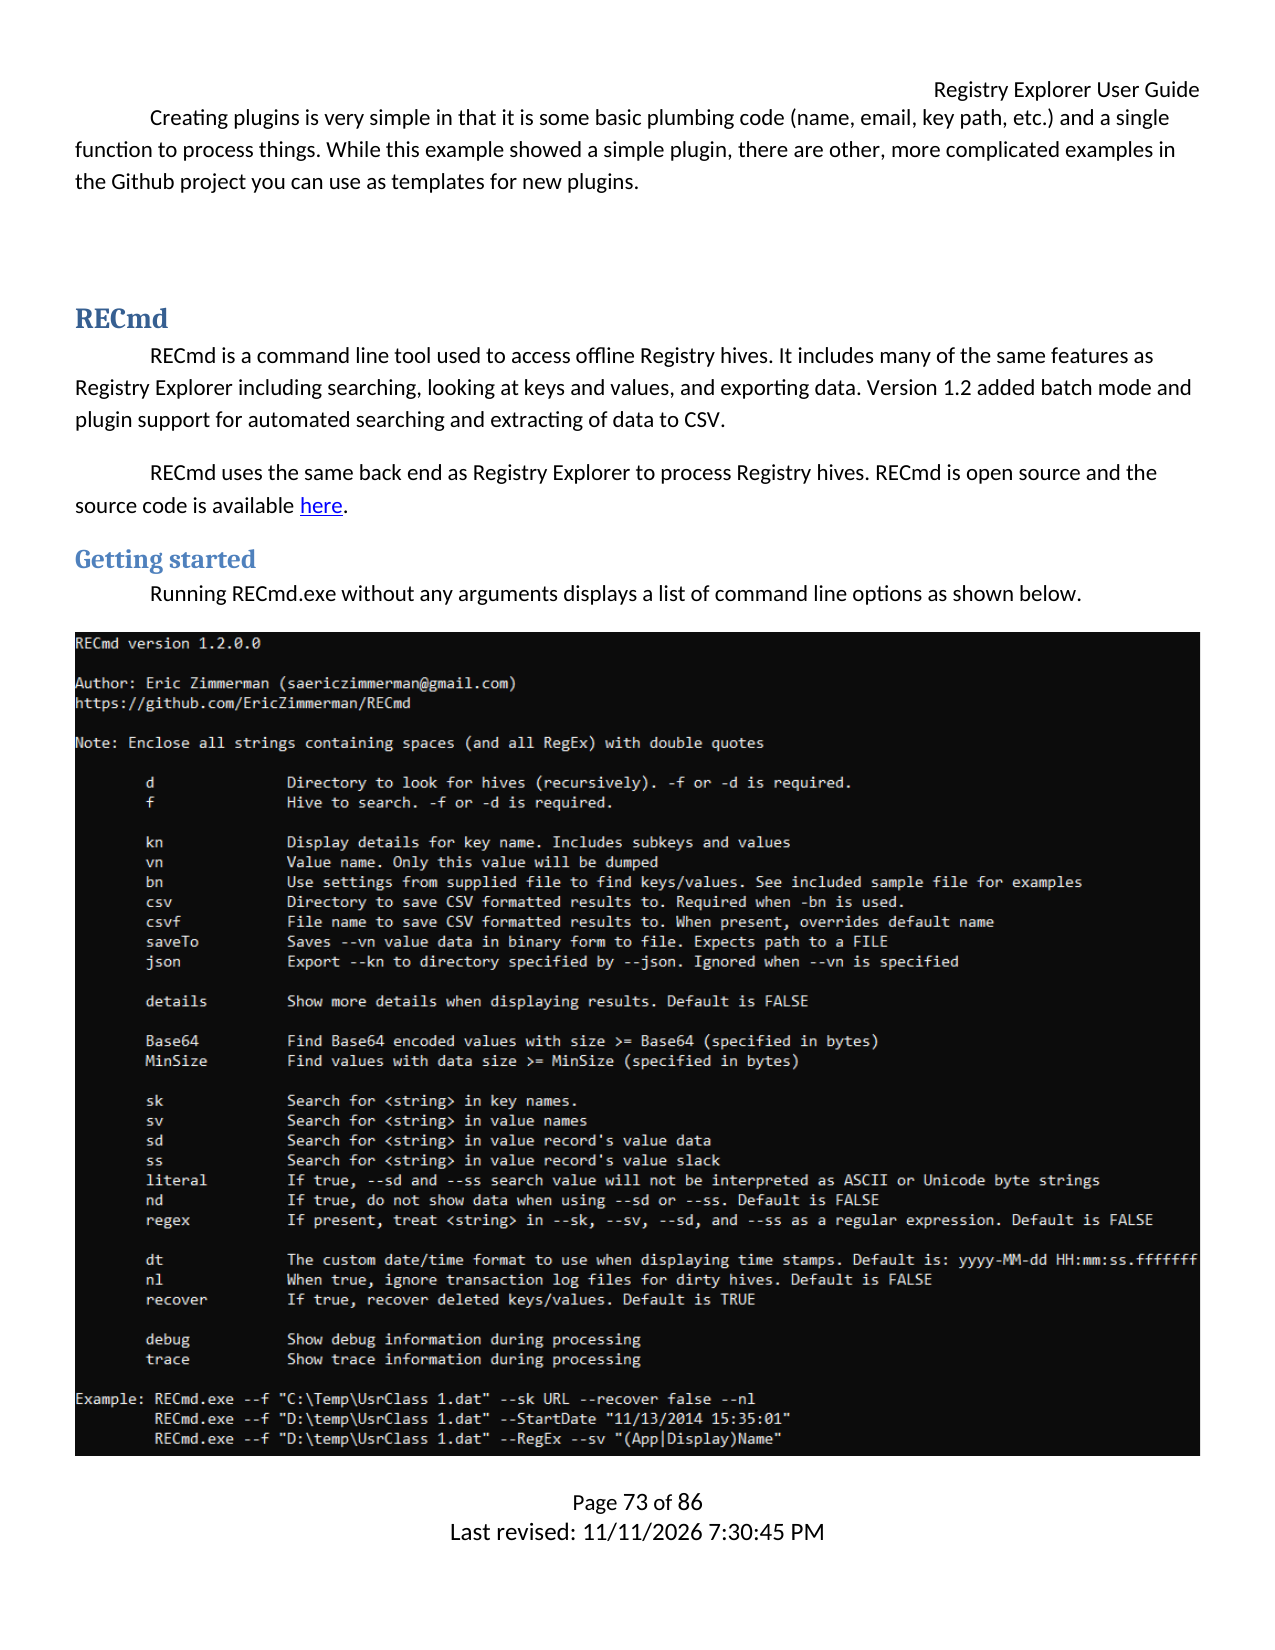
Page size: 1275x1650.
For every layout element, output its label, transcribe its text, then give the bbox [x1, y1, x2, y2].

picture [75, 632, 1200, 1456]
text RECmd uses the same back end as Registry Explorer to process Registry hives. RECmd is open source and the source code is available here. [75, 458, 1200, 519]
text Running RECmd.exe without any arguments displays a list of command line options as shown below. [75, 579, 1200, 607]
subtitle RECmd [75, 303, 1200, 336]
text RECmd is a command line tool used to access offline Registry hives. It includes many of the same features as Registry Explorer including searching, looking at keys and values, and exporting data. Version 1.2 added batch mode and plugin support for automated searching and extracting of data to CSV. [75, 341, 1200, 433]
subtitle Getting started [75, 544, 1200, 575]
text Creating plugins is very simple in that it is some basic plumbing code (name, email, key path, etc.) and a single function to process things. While this example showed a simple plugin, there are other, more complicated examples in the Github project you can use as templates for new plugins. [75, 103, 1200, 195]
